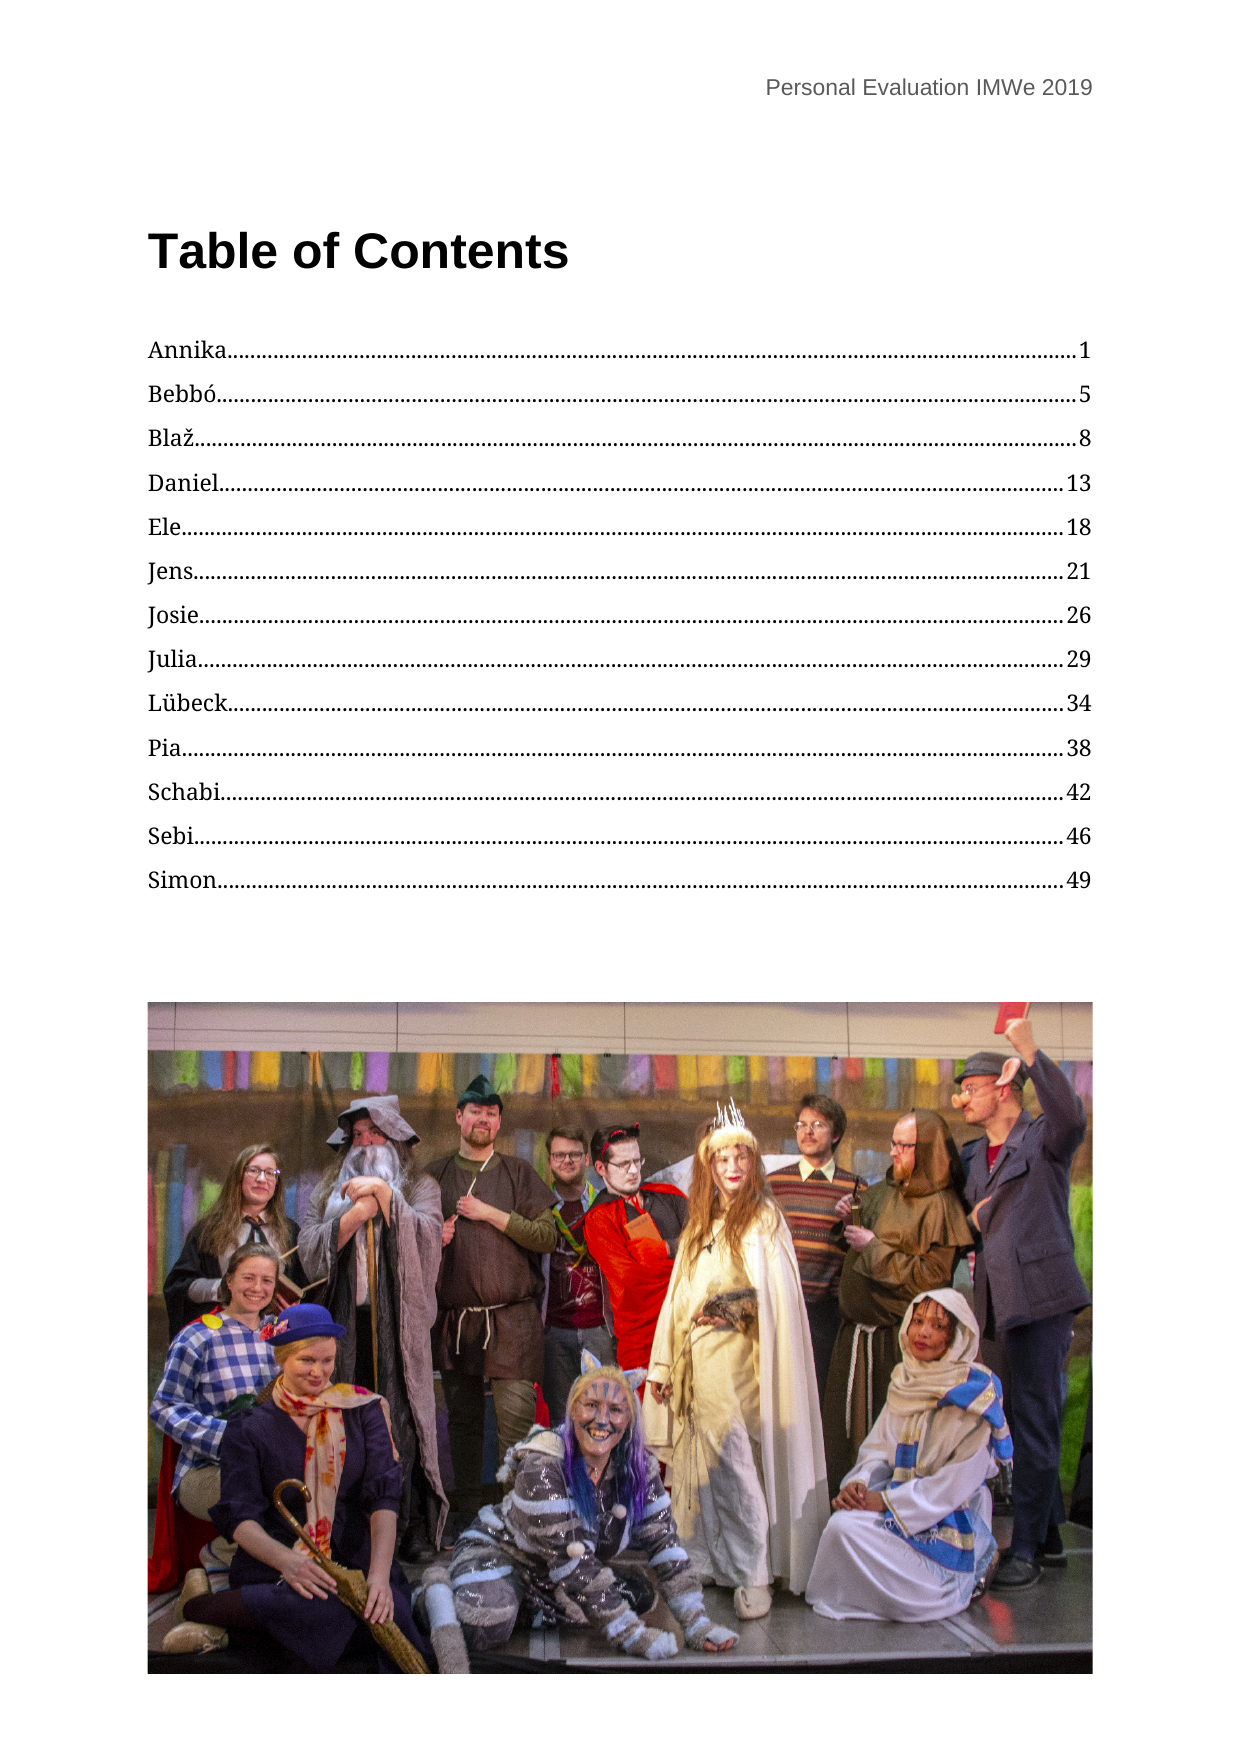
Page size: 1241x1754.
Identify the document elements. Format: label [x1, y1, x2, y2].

picture [147, 1002, 1093, 1674]
